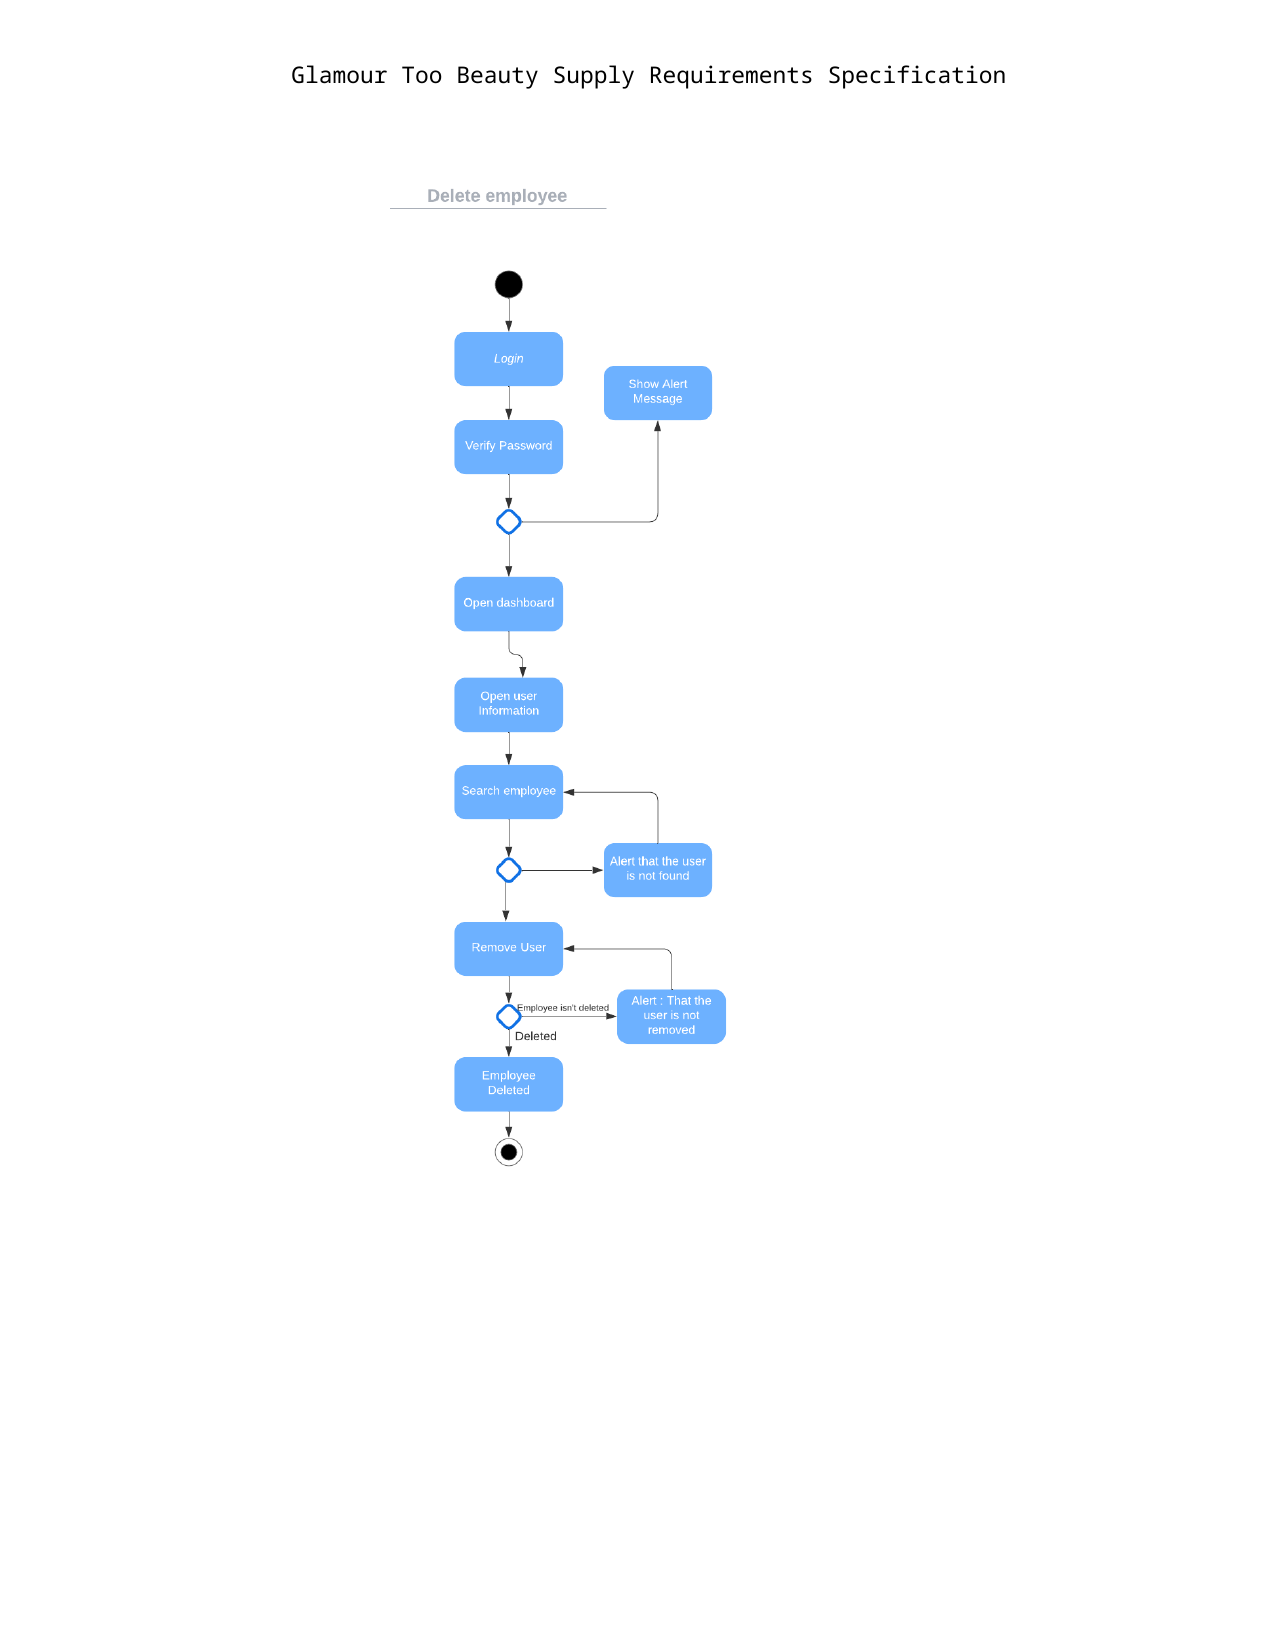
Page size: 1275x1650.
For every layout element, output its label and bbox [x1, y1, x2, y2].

picture [150, 137, 1054, 1223]
